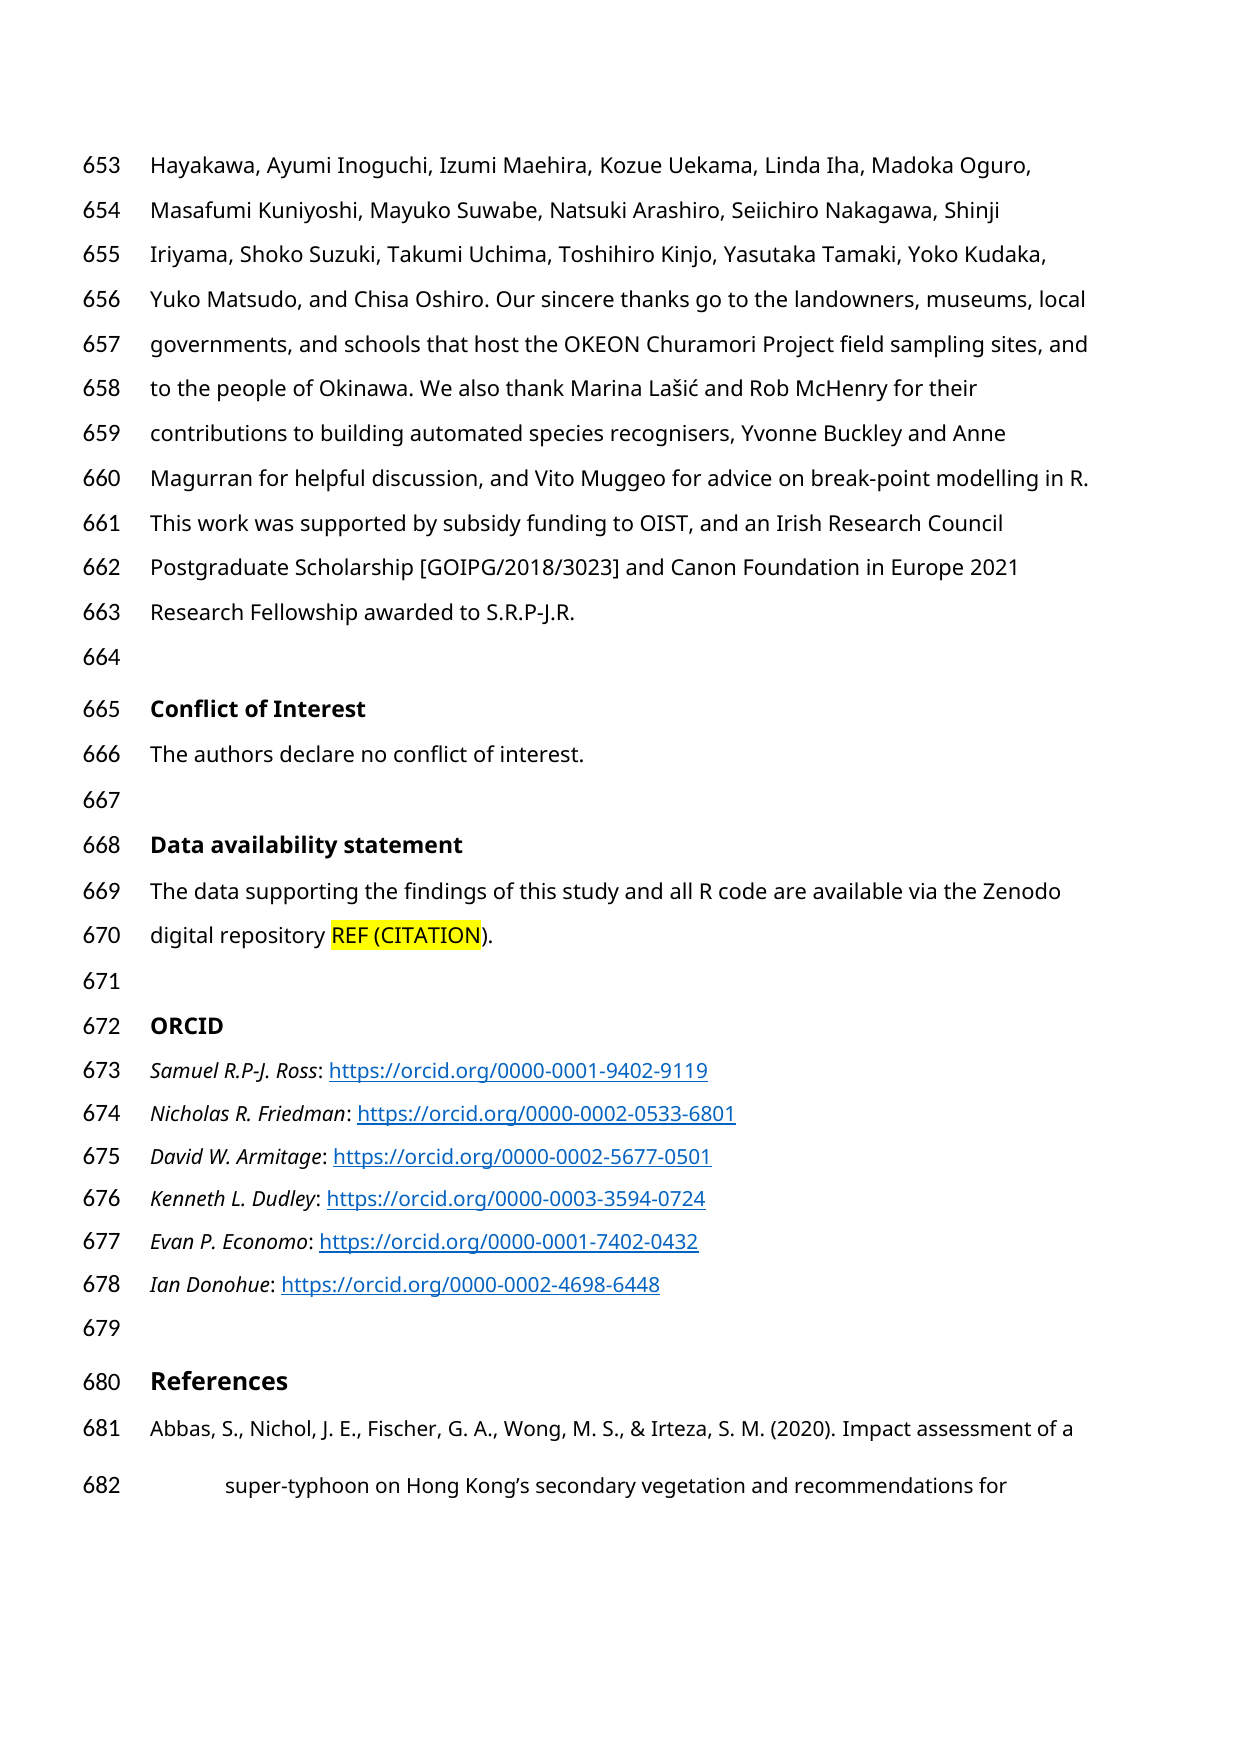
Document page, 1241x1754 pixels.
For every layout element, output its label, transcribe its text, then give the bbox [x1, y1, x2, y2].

text Evan P. Economo: https://orcid.org/0000-0001-7402-0432 [150, 1227, 1090, 1256]
text ORCID [150, 1010, 1090, 1041]
text The authors declare no conflict of interest. [150, 739, 1090, 769]
text References [150, 1363, 1090, 1397]
text Data availability statement [150, 829, 1090, 860]
text Conflict of Interest [150, 693, 1090, 724]
text David W. Armitage: https://orcid.org/0000-0002-5677-0501 [150, 1142, 1090, 1170]
text Samuel R.P-J. Ross: https://orcid.org/0000-0001-9402-9119 [150, 1057, 1090, 1085]
text Ian Donohue: https://orcid.org/0000-0002-4698-6448 [150, 1270, 1090, 1298]
text Kenneth L. Dudley: https://orcid.org/0000-0003-3594-0724 [150, 1184, 1090, 1213]
text The data supporting the findings of this study and all R code are available via the Zenodo digital repository REF (CITATION). [150, 876, 1090, 950]
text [150, 1414, 1090, 1500]
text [150, 150, 1090, 627]
text Nicholas R. Friedman: https://orcid.org/0000-0002-0533-6801 [150, 1099, 1090, 1128]
